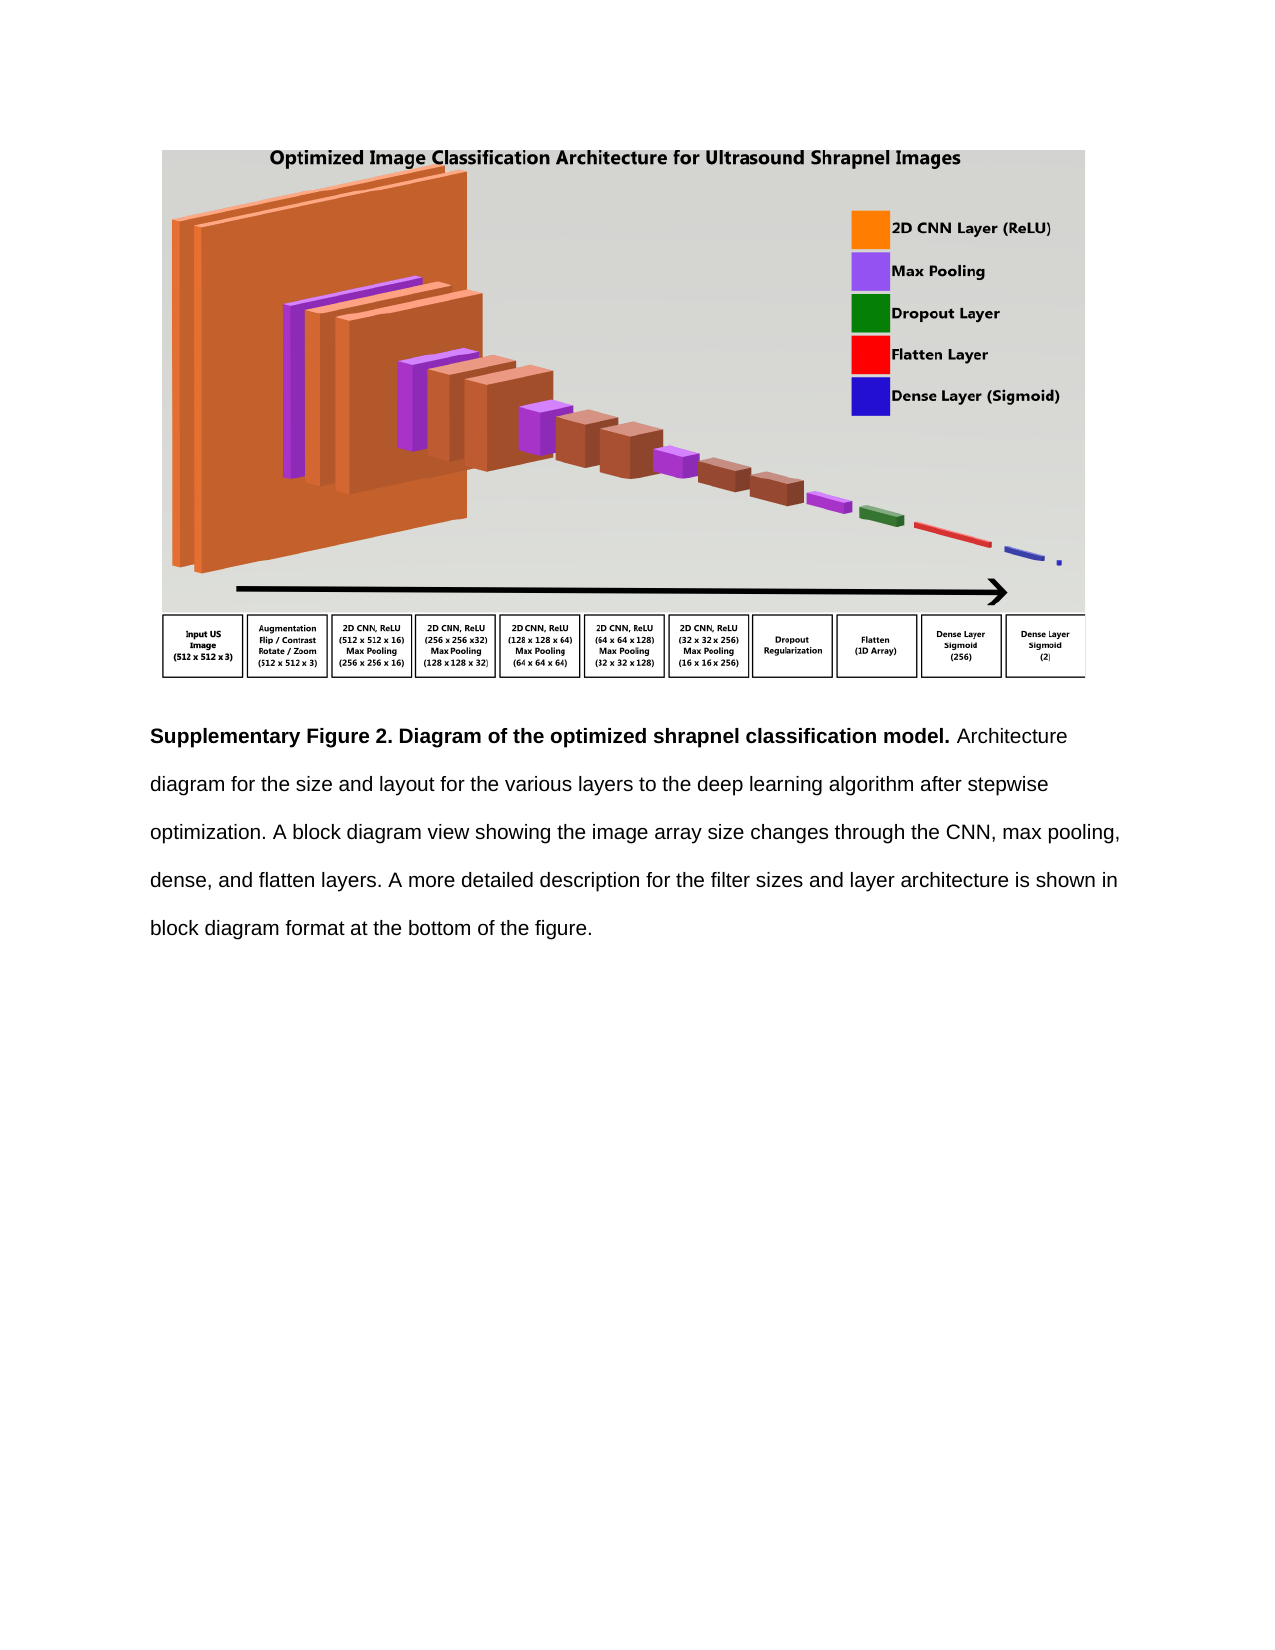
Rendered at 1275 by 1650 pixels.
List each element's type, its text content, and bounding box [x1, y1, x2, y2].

picture [150, 150, 1086, 681]
text Supplementary Figure 2. Diagram of the optimized shrapnel classification model. Architecture diagram for the size and layout for the various layers to the deep learning algorithm after stepwise optimization. A block diagram view showing the image array size changes through the CNN, max pooling, dense, and flatten layers. A more detailed description for the filter sizes and layer architecture is shown in block diagram format at the bottom of the figure. [150, 724, 1125, 939]
